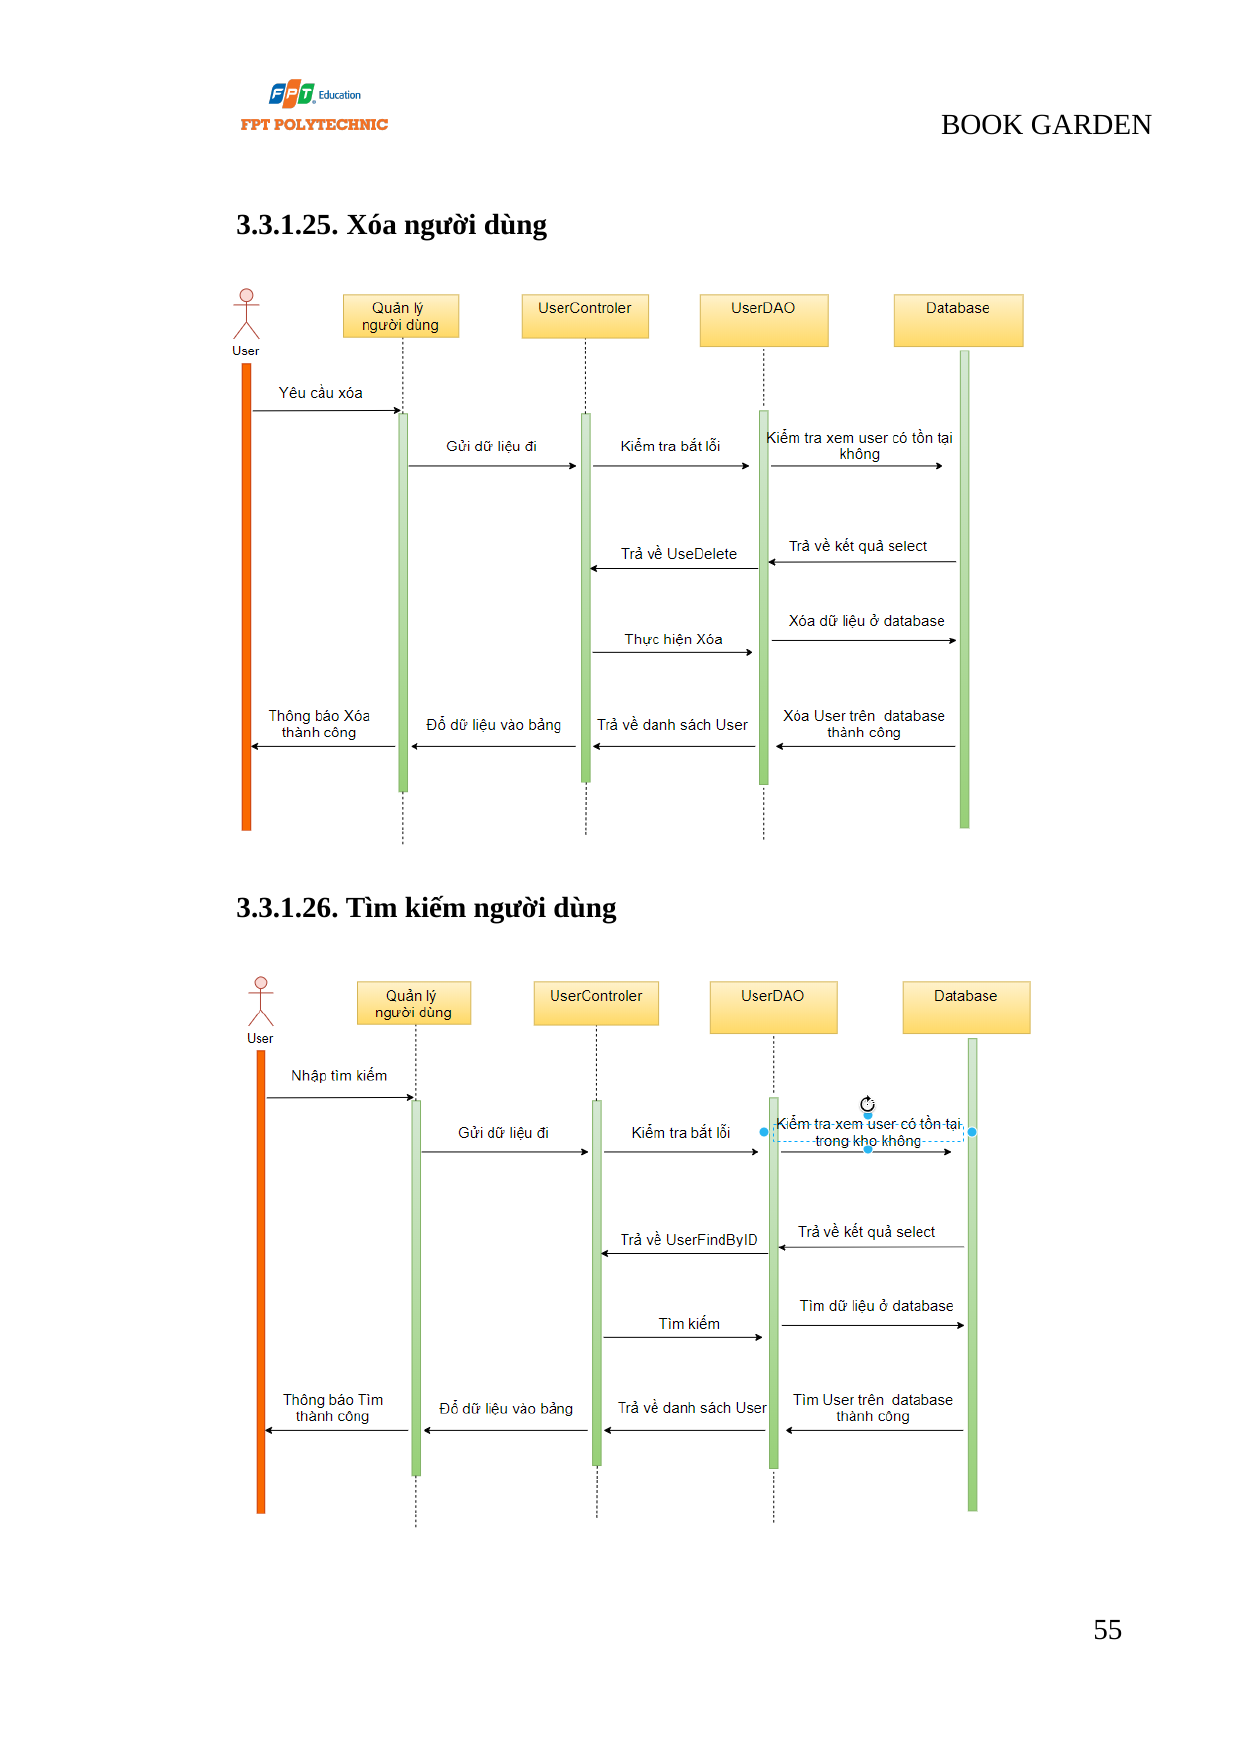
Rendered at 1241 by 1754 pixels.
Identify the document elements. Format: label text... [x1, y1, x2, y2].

subtitle Xóa người dùng [236, 207, 1122, 240]
picture [178, 255, 1084, 858]
picture [236, 75, 393, 135]
picture [194, 947, 1084, 1533]
